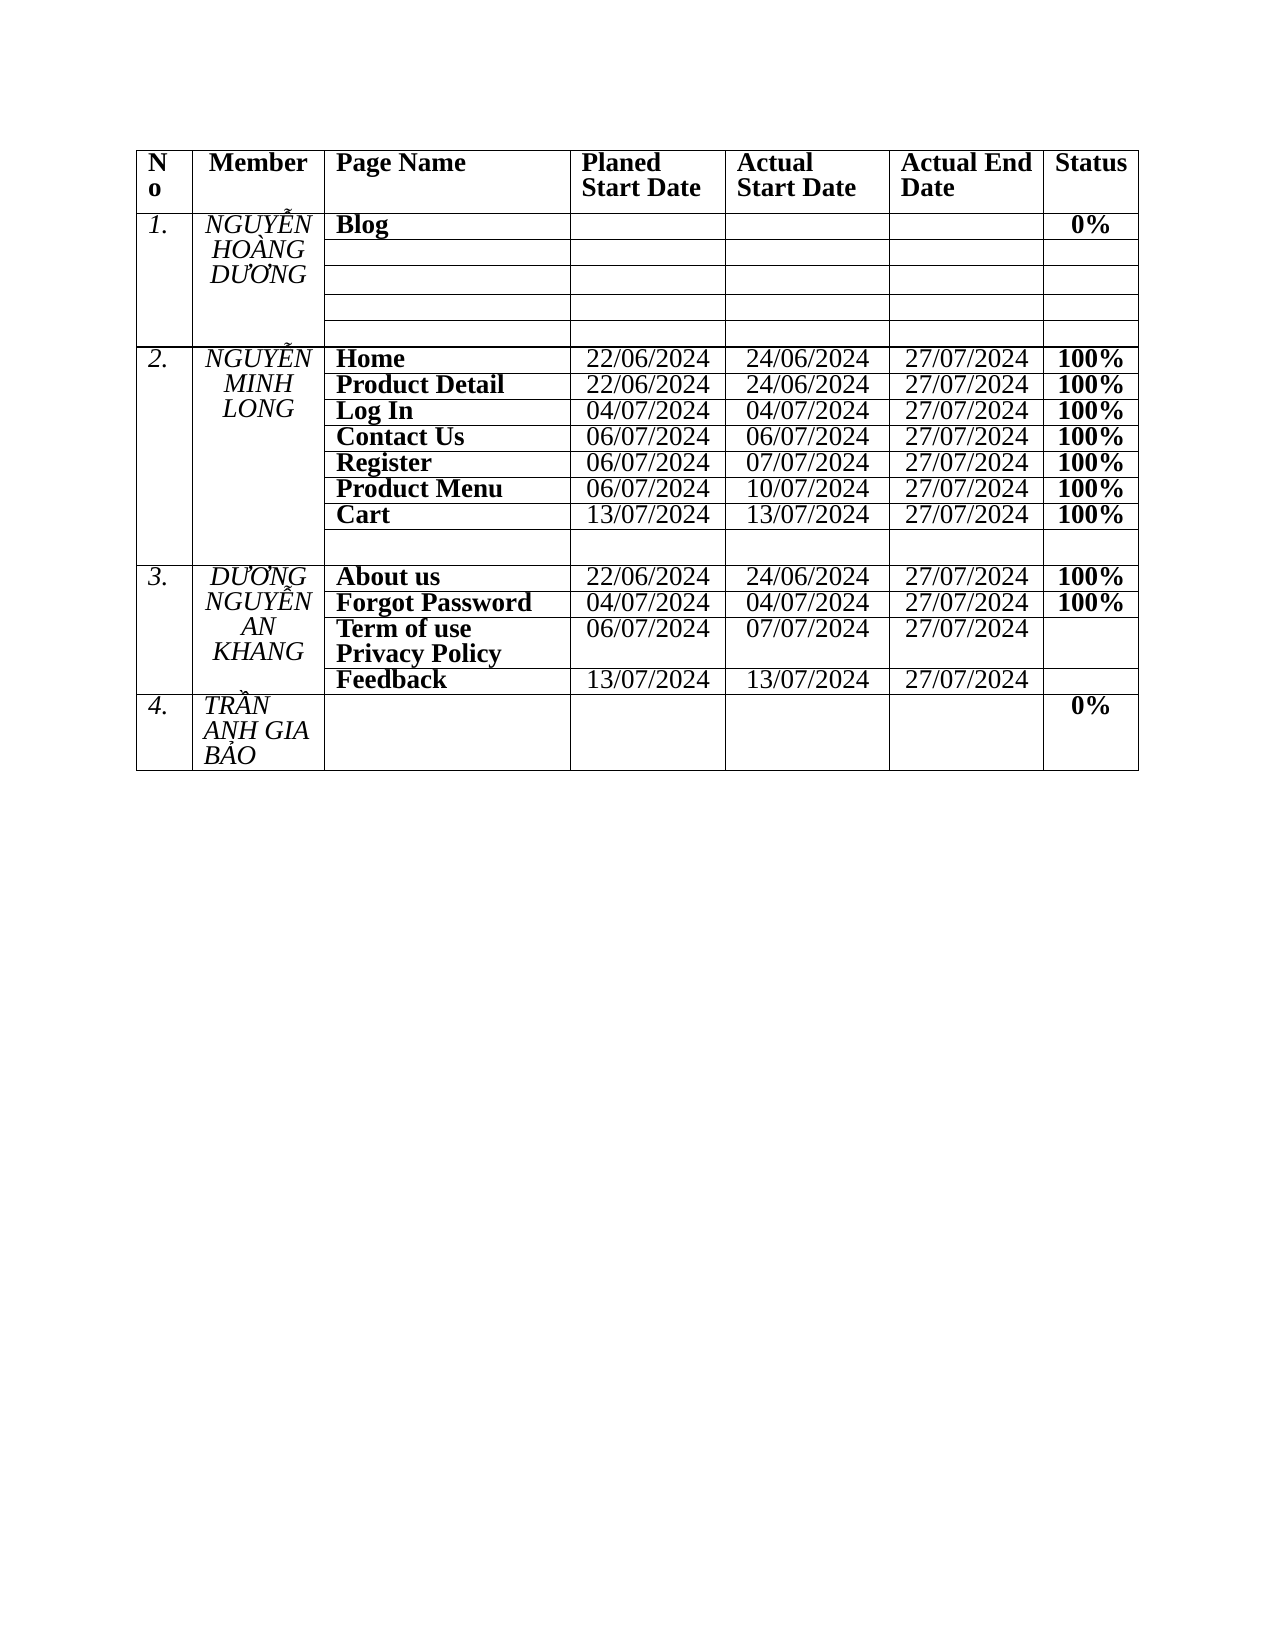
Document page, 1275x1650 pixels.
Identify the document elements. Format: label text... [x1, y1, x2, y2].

table_header Page Name [325, 151, 570, 212]
table_cell [571, 240, 725, 264]
table_cell [726, 321, 889, 346]
table_cell [571, 266, 725, 294]
table_cell Product Detail [325, 374, 570, 398]
table_cell [726, 295, 889, 320]
table_cell [571, 295, 725, 320]
table_header Planed Start Date [571, 151, 725, 212]
table_cell 100% [1044, 426, 1138, 451]
table_cell 22/06/2024 [571, 348, 725, 372]
table_cell 04/07/2024 [571, 400, 725, 424]
table_cell [890, 240, 1043, 264]
table_cell 04/07/2024 [726, 400, 889, 424]
table_cell 24/06/2024 [726, 374, 889, 398]
table_cell Term of use Privacy Policy [325, 618, 570, 668]
table_header Status [1044, 151, 1138, 212]
table_cell [726, 240, 889, 264]
table_cell 1. [137, 214, 192, 346]
table_cell 06/07/2024 [571, 478, 725, 503]
table_header Actual End Date [890, 151, 1043, 212]
table_cell Blog [325, 214, 570, 238]
table_cell 0% [1044, 695, 1138, 770]
table_cell 22/06/2024 [571, 374, 725, 398]
table_cell 27/07/2024 [890, 504, 1043, 529]
table_cell [726, 214, 889, 238]
table_cell Forgot Password [325, 592, 570, 617]
table_cell NGUYỄN MINH LONG [193, 348, 324, 564]
table_cell TRẦN ANH GIA BẢO [193, 695, 324, 770]
table_cell [325, 240, 570, 264]
table_cell Log In [325, 400, 570, 424]
table_cell Register [325, 452, 570, 477]
table_cell 04/07/2024 [571, 592, 725, 617]
table_cell [726, 695, 889, 770]
table_cell Home [325, 348, 570, 372]
table_cell 13/07/2024 [571, 504, 725, 529]
table_cell 100% [1044, 400, 1138, 424]
table_cell 100% [1044, 504, 1138, 529]
table_cell [571, 695, 725, 770]
table_cell 06/07/2024 [571, 452, 725, 477]
table_header No [137, 151, 192, 212]
table_cell 27/07/2024 [890, 669, 1043, 694]
table_cell 4. [137, 695, 192, 770]
table_cell [325, 295, 570, 320]
table_cell [325, 695, 570, 770]
table_cell 3. [137, 566, 192, 694]
table_cell 100% [1044, 374, 1138, 398]
table_cell [1044, 266, 1138, 294]
table_cell 06/07/2024 [726, 426, 889, 451]
table_cell 27/07/2024 [890, 426, 1043, 451]
table_cell 07/07/2024 [726, 452, 889, 477]
table_cell [890, 695, 1043, 770]
table_cell [325, 266, 570, 294]
table_cell [1044, 240, 1138, 264]
table_cell About us [325, 566, 570, 591]
table_cell NGUYỄN HOÀNG DƯƠNG [193, 214, 324, 346]
table_cell 13/07/2024 [571, 669, 725, 694]
table_header Actual Start Date [726, 151, 889, 212]
table_cell 27/07/2024 [890, 618, 1043, 668]
table_cell Cart [325, 504, 570, 529]
table_cell 0% [1044, 214, 1138, 238]
table_cell [890, 266, 1043, 294]
table_cell Feedback [325, 669, 570, 694]
table_cell 27/07/2024 [890, 478, 1043, 503]
table_cell 27/07/2024 [890, 374, 1043, 398]
table_cell [726, 266, 889, 294]
table_cell 100% [1044, 452, 1138, 477]
table_cell [890, 530, 1043, 564]
table_cell 04/07/2024 [726, 592, 889, 617]
table_cell 27/07/2024 [890, 400, 1043, 424]
table_cell 100% [1044, 478, 1138, 503]
table_cell [890, 295, 1043, 320]
table_cell [726, 530, 889, 564]
table_cell [1044, 618, 1138, 668]
table_cell [1044, 530, 1138, 564]
table_cell DƯƠNG NGUYỄN AN KHANG [193, 566, 324, 694]
table_cell 27/07/2024 [890, 566, 1043, 591]
table_cell 13/07/2024 [726, 669, 889, 694]
table_cell 22/06/2024 [571, 566, 725, 591]
table_cell 27/07/2024 [890, 452, 1043, 477]
table_cell Product Menu [325, 478, 570, 503]
table_cell [571, 530, 725, 564]
table_cell 100% [1044, 566, 1138, 591]
table_cell 06/07/2024 [571, 618, 725, 668]
table_cell [571, 321, 725, 346]
table_cell 10/07/2024 [726, 478, 889, 503]
table_cell 07/07/2024 [726, 618, 889, 668]
table_cell 27/07/2024 [890, 592, 1043, 617]
table_cell 2. [137, 348, 192, 564]
table_cell 100% [1044, 592, 1138, 617]
table_cell 100% [1044, 348, 1138, 372]
table_cell [571, 214, 725, 238]
table_cell 27/07/2024 [890, 348, 1043, 372]
table_cell [325, 530, 570, 564]
table_cell Contact Us [325, 426, 570, 451]
table_cell 24/06/2024 [726, 566, 889, 591]
table_cell 13/07/2024 [726, 504, 889, 529]
table_cell [325, 321, 570, 346]
table_cell [1044, 669, 1138, 694]
table_cell 06/07/2024 [571, 426, 725, 451]
table_cell [1044, 321, 1138, 346]
table_cell [890, 214, 1043, 238]
table_header Member [193, 151, 324, 212]
table_cell [1044, 295, 1138, 320]
table_cell 24/06/2024 [726, 348, 889, 372]
table_cell [890, 321, 1043, 346]
